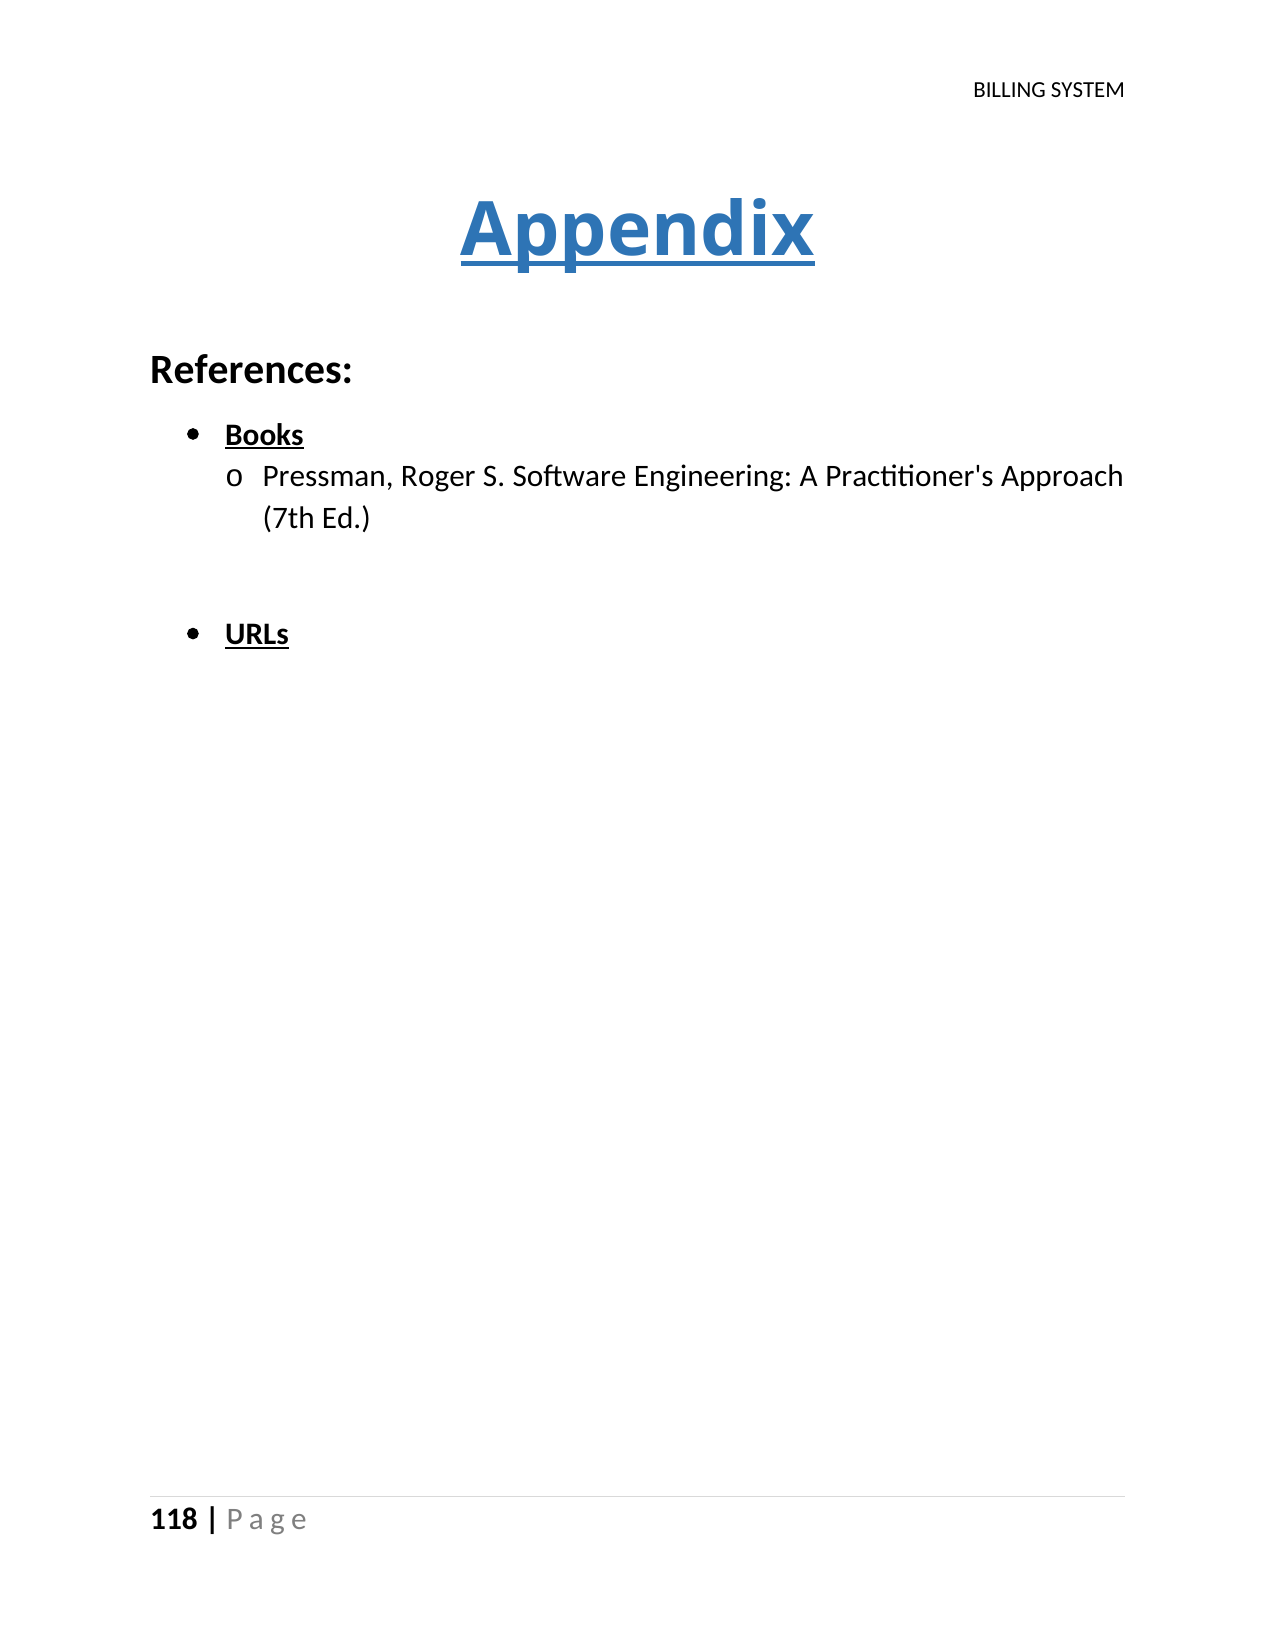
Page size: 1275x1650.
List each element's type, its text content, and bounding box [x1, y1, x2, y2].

text References: [150, 343, 1125, 394]
subtitle Appendix [150, 175, 1125, 277]
list Pressman, Roger S. Software Engineering: A Practitioner's Approach (7th Ed.) [225, 456, 1125, 537]
list URLs [187, 614, 1125, 652]
list Books [187, 415, 1125, 453]
